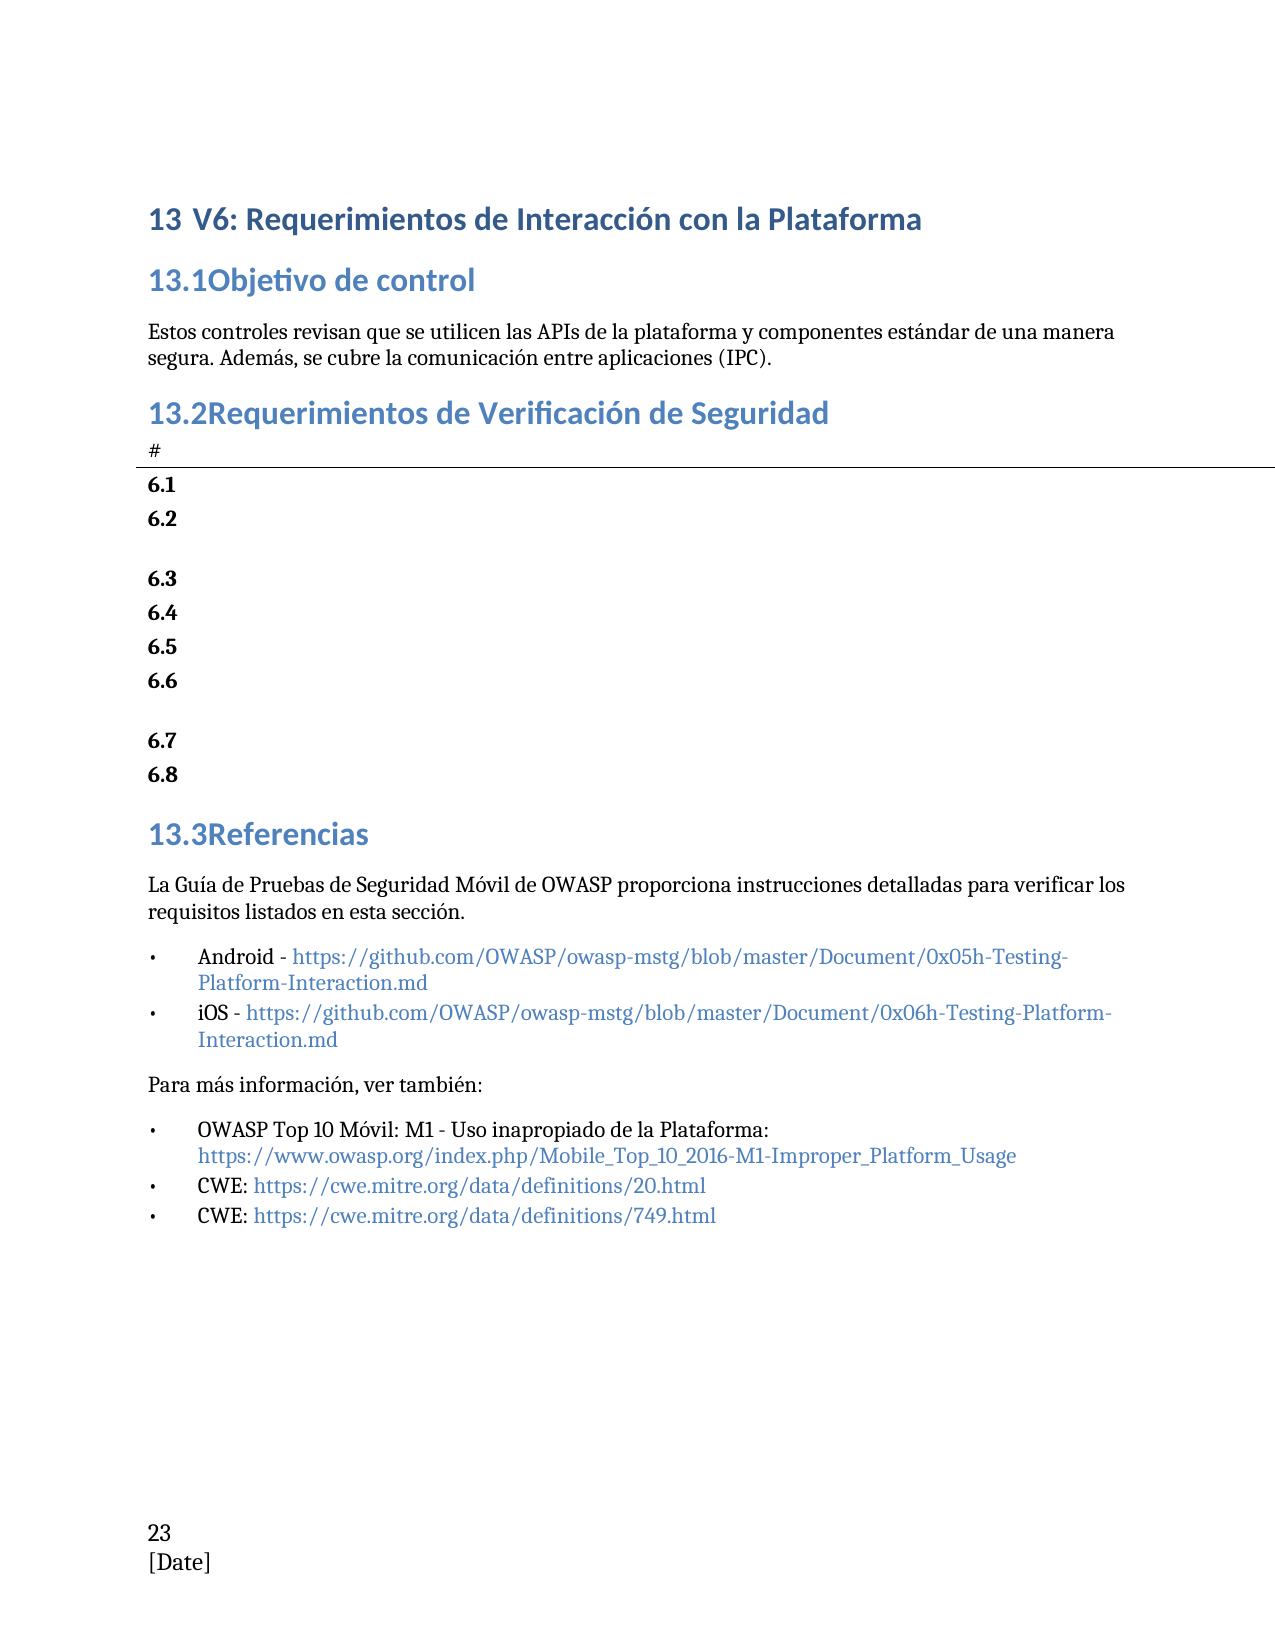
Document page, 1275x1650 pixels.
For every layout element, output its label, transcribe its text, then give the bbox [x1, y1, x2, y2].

text Estos controles revisan que se utilicen las APIs de la plataforma y componentes estándar de una manera segura. Además, se cubre la comunicación entre aplicaciones (IPC). [148, 319, 1127, 371]
table_cell 6.2 [136, 502, 1275, 562]
table_cell 6.1 [136, 468, 1275, 502]
table_header # [136, 433, 1275, 467]
table_cell 6.4 [136, 596, 1275, 630]
subtitle V6: Requerimientos de Interacción con la Plataforma [148, 198, 1127, 238]
text La Guía de Pruebas de Seguridad Móvil de OWASP proporciona instrucciones detalladas para verificar los requisitos listados en esta sección. [148, 872, 1127, 925]
table_cell 6.5 [136, 630, 1275, 664]
text Para más información, ver también: [148, 1072, 1127, 1098]
list OWASP Top 10 Móvil: M1 - Uso inapropiado de la Plataforma: https://www.owasp.org/index.php/Mobile_Top_10_2016-M1-Improper_Platform_Usage [148, 1117, 1127, 1169]
subtitle Objetivo de control [148, 259, 1127, 300]
list Android - https://github.com/OWASP/owasp-mstg/blob/master/Document/0x05h-Testing-Platform-Interaction.md [148, 944, 1127, 996]
table_cell 6.6 [136, 664, 1275, 724]
table_cell 6.8 [136, 758, 1275, 792]
subtitle Referencias [148, 813, 1127, 853]
list iOS - https://github.com/OWASP/owasp-mstg/blob/master/Document/0x06h-Testing-Platform-Interaction.md [148, 1000, 1127, 1053]
table_cell 6.7 [136, 724, 1275, 758]
list CWE: https://cwe.mitre.org/data/definitions/20.html [148, 1173, 1127, 1199]
list CWE: https://cwe.mitre.org/data/definitions/749.html [148, 1203, 1127, 1229]
table_cell 6.3 [136, 563, 1275, 596]
subtitle Requerimientos de Verificación de Seguridad [148, 392, 1127, 433]
